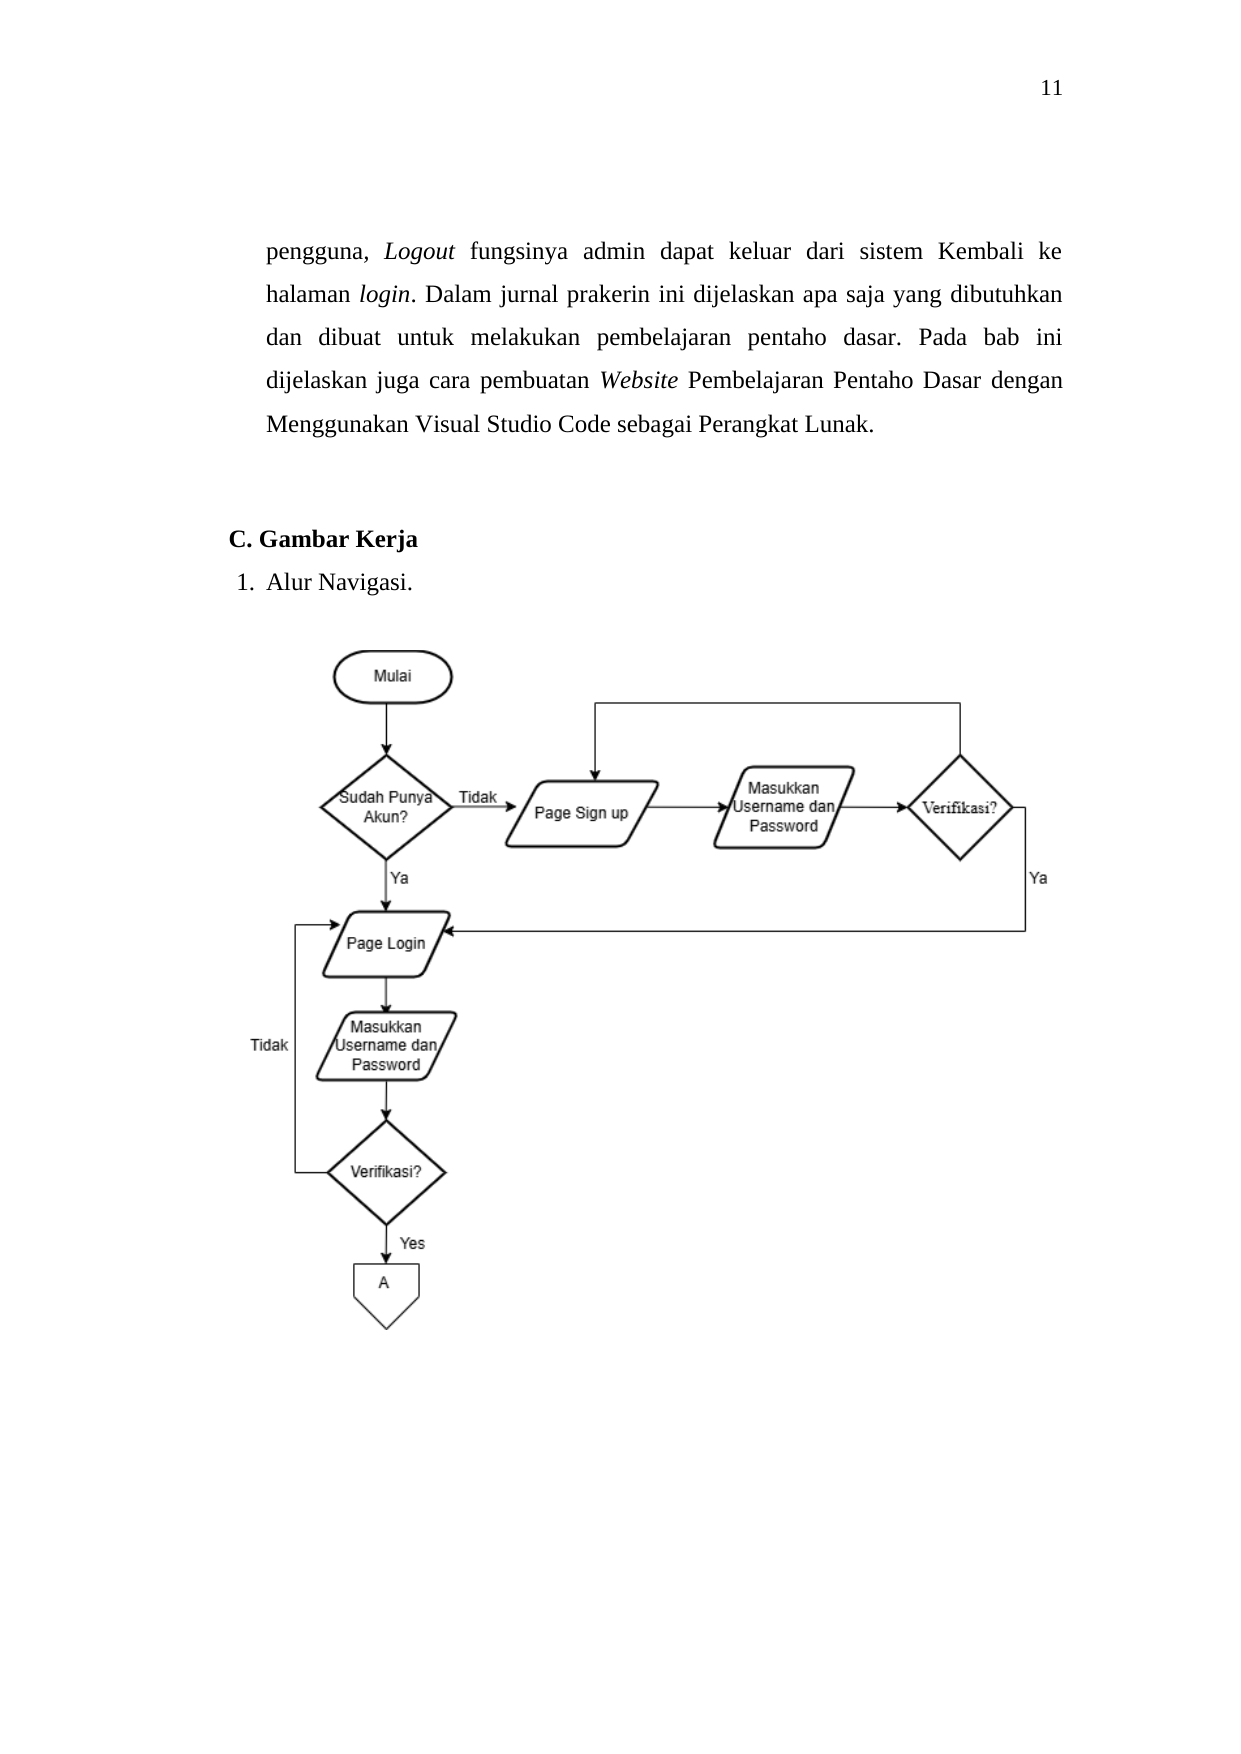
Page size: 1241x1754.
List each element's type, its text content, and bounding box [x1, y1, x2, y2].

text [266, 236, 1063, 437]
picture [236, 650, 1063, 1330]
list Alur Navigasi. [236, 567, 1063, 596]
text C. Gambar Kerja [228, 524, 1063, 553]
